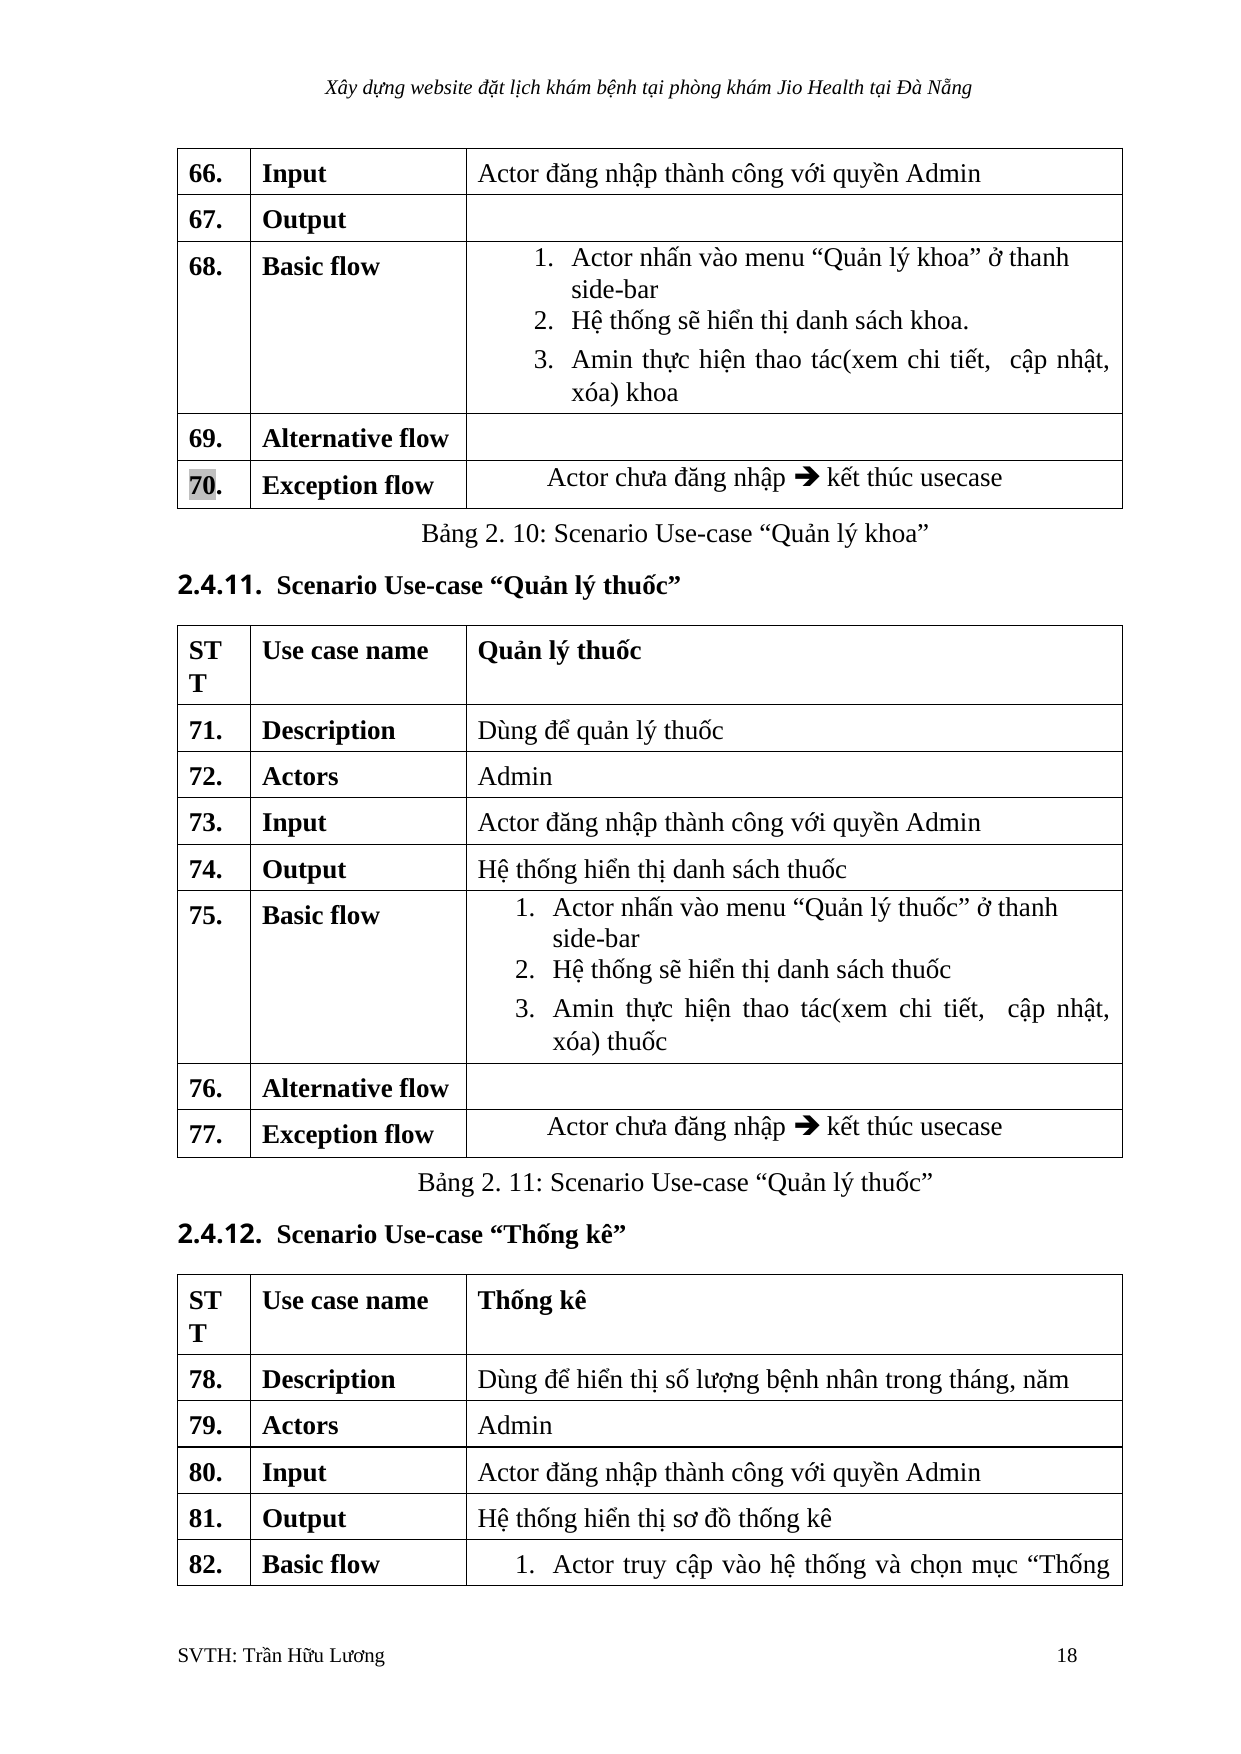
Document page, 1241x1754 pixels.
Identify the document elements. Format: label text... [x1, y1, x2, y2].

table_cell 70. [178, 461, 250, 507]
table_cell [467, 414, 1122, 460]
table_cell 71. [178, 705, 250, 751]
table_header STT [178, 626, 250, 704]
table_cell Alternative flow [251, 414, 466, 460]
table_cell Dùng để quản lý thuốc [467, 705, 1122, 751]
table_cell 75. [178, 891, 250, 1062]
table_cell [467, 1064, 1122, 1109]
table_header Quản lý thuốc [467, 626, 1122, 704]
table_cell Actor chưa đăng nhập kết thúc usecase [467, 461, 1122, 507]
table_cell Actors [251, 1401, 466, 1446]
table_cell 74. [178, 845, 250, 890]
table_cell 78. [178, 1355, 250, 1400]
table_cell 76. [178, 1064, 250, 1109]
table_cell Hệ thống hiển thị danh sách thuốc [467, 845, 1122, 890]
table_cell Input [251, 798, 466, 843]
table_cell 81. [178, 1494, 250, 1539]
table_header STT [178, 1275, 250, 1354]
table_cell Output [251, 845, 466, 890]
table_cell Actor nhấn vào menu “Quản lý thuốc” ở thanh side-bar Hệ thống sẽ hiển thị danh sách thuốc Amin thực hiện thao tác(xem chi tiết, cập nhật, xóa) thuốc [467, 891, 1122, 1062]
table_cell Basic flow [251, 242, 466, 413]
table_cell [178, 195, 250, 241]
subtitle Scenario Use-case “Thống kê” [177, 1215, 1122, 1252]
table_cell Description [251, 1355, 466, 1400]
table_cell Input [251, 149, 466, 194]
table_cell 79. [178, 1401, 250, 1446]
table_header Thống kê [467, 1275, 1122, 1354]
table_cell 80. [178, 1448, 250, 1493]
subtitle Scenario Use-case “Quản lý thuốc” [177, 566, 1122, 602]
table_cell 77. [178, 1110, 250, 1157]
table_cell Basic flow [251, 1540, 466, 1585]
table_cell [178, 242, 250, 413]
table_cell Actor đăng nhập thành công với quyền Admin [467, 798, 1122, 843]
table_cell Actor nhấn vào menu “Quản lý khoa” ở thanh side-bar Hệ thống sẽ hiển thị danh sách khoa. Amin thực hiện thao tác(xem chi tiết, cập nhật, xóa) khoa [467, 242, 1122, 413]
table_cell Actors [251, 752, 466, 797]
table_cell Output [251, 195, 466, 241]
table_header Use case name [251, 626, 466, 704]
table_cell Hệ thống hiển thị sơ đồ thống kê [467, 1494, 1122, 1539]
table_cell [467, 1540, 1122, 1585]
table_cell 73. [178, 798, 250, 843]
table_cell [467, 195, 1122, 241]
table_cell Basic flow [251, 891, 466, 1062]
table_cell Admin [467, 752, 1122, 797]
table_cell Input [251, 1448, 466, 1493]
table_cell 72. [178, 752, 250, 797]
table_cell Dùng để hiển thị số lượng bệnh nhân trong tháng, năm [467, 1355, 1122, 1400]
table_cell [178, 149, 250, 194]
table_cell Actor đăng nhập thành công với quyền Admin [467, 149, 1122, 194]
table_cell Output [251, 1494, 466, 1539]
table_cell 82. [178, 1540, 250, 1585]
table_cell Actor đăng nhập thành công với quyền Admin [467, 1448, 1122, 1493]
table_cell Description [251, 705, 466, 751]
table_cell 69. [178, 414, 250, 460]
table_cell Exception flow [251, 1110, 466, 1157]
table_cell Actor chưa đăng nhập kết thúc usecase [467, 1110, 1122, 1157]
table_cell Alternative flow [251, 1064, 466, 1109]
table_header Use case name [251, 1275, 466, 1354]
table_cell Admin [467, 1401, 1122, 1446]
table_cell Exception flow [251, 461, 466, 507]
